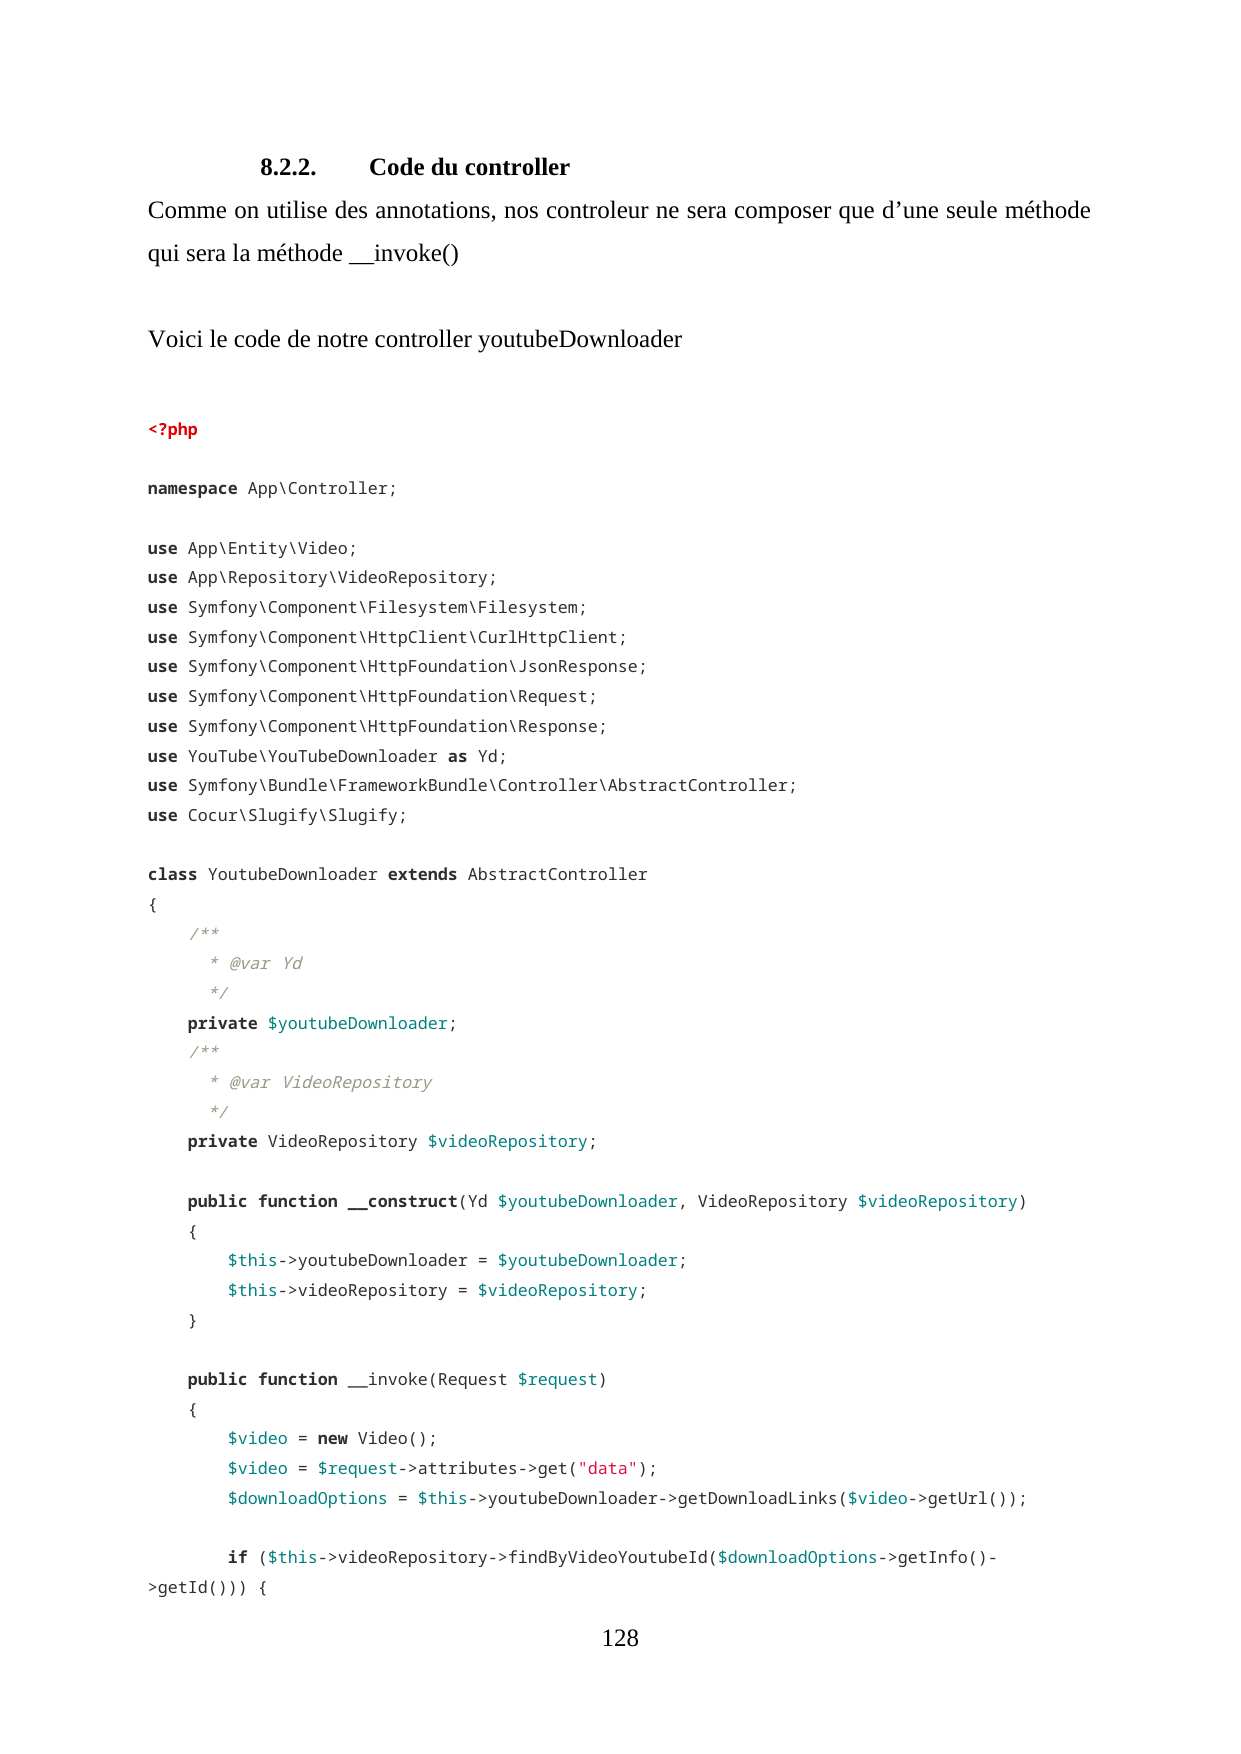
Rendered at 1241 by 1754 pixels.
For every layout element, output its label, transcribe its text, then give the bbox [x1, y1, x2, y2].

text $downloadOptions = $this->youtubeDownloader->getDownloadLinks($video->getUrl()); [148, 1479, 1092, 1509]
text */ [148, 1093, 1092, 1123]
text use App\Repository\VideoRepository; [148, 559, 1092, 589]
text $this->youtubeDownloader = $youtubeDownloader; [148, 1242, 1092, 1272]
text private $youtubeDownloader; [148, 1004, 1092, 1034]
text Comme on utilise des annotations, nos controleur ne sera composer que d’une seule méthode qui sera la méthode __invoke() [148, 195, 1092, 267]
text use Cocur\Slugify\Slugify; [148, 797, 1092, 826]
text $video = new Video(); [148, 1420, 1092, 1450]
text use YouTube\YouTubeDownloader as Yd; [148, 737, 1092, 767]
text use App\Entity\Video; [148, 529, 1092, 559]
text public function __construct(Yd $youtubeDownloader, VideoRepository $videoRepository) [148, 1182, 1092, 1212]
text use Symfony\Component\HttpFoundation\Request; [148, 678, 1092, 707]
text <?php [148, 411, 1092, 440]
subtitle Code du controller [260, 152, 1092, 181]
text * @var VideoRepository [148, 1064, 1092, 1093]
text public function __invoke(Request $request) [148, 1361, 1092, 1390]
text } [148, 1301, 1092, 1331]
text */ [148, 975, 1092, 1004]
text use Symfony\Component\HttpFoundation\Response; [148, 707, 1092, 737]
text { [148, 1212, 1092, 1242]
text /** [148, 915, 1092, 945]
text namespace App\Controller; [148, 470, 1092, 500]
text class YoutubeDownloader extends AbstractController [148, 856, 1092, 886]
text /** [148, 1034, 1092, 1064]
text $video = $request->attributes->get("data"); [148, 1450, 1092, 1479]
text use Symfony\Component\HttpFoundation\JsonResponse; [148, 648, 1092, 678]
text if ($this->videoRepository->findByVideoYoutubeId($downloadOptions->getInfo()->getId())) { [148, 1539, 1092, 1598]
text Voici le code de notre controller youtubeDownloader [148, 324, 1092, 353]
text use Symfony\Bundle\FrameworkBundle\Controller\AbstractController; [148, 767, 1092, 797]
text use Symfony\Component\HttpClient\CurlHttpClient; [148, 618, 1092, 648]
text { [148, 886, 1092, 915]
text $this->videoRepository = $videoRepository; [148, 1272, 1092, 1301]
text private VideoRepository $videoRepository; [148, 1123, 1092, 1153]
text use Symfony\Component\Filesystem\Filesystem; [148, 589, 1092, 618]
text { [148, 1390, 1092, 1420]
text * @var Yd [148, 945, 1092, 975]
